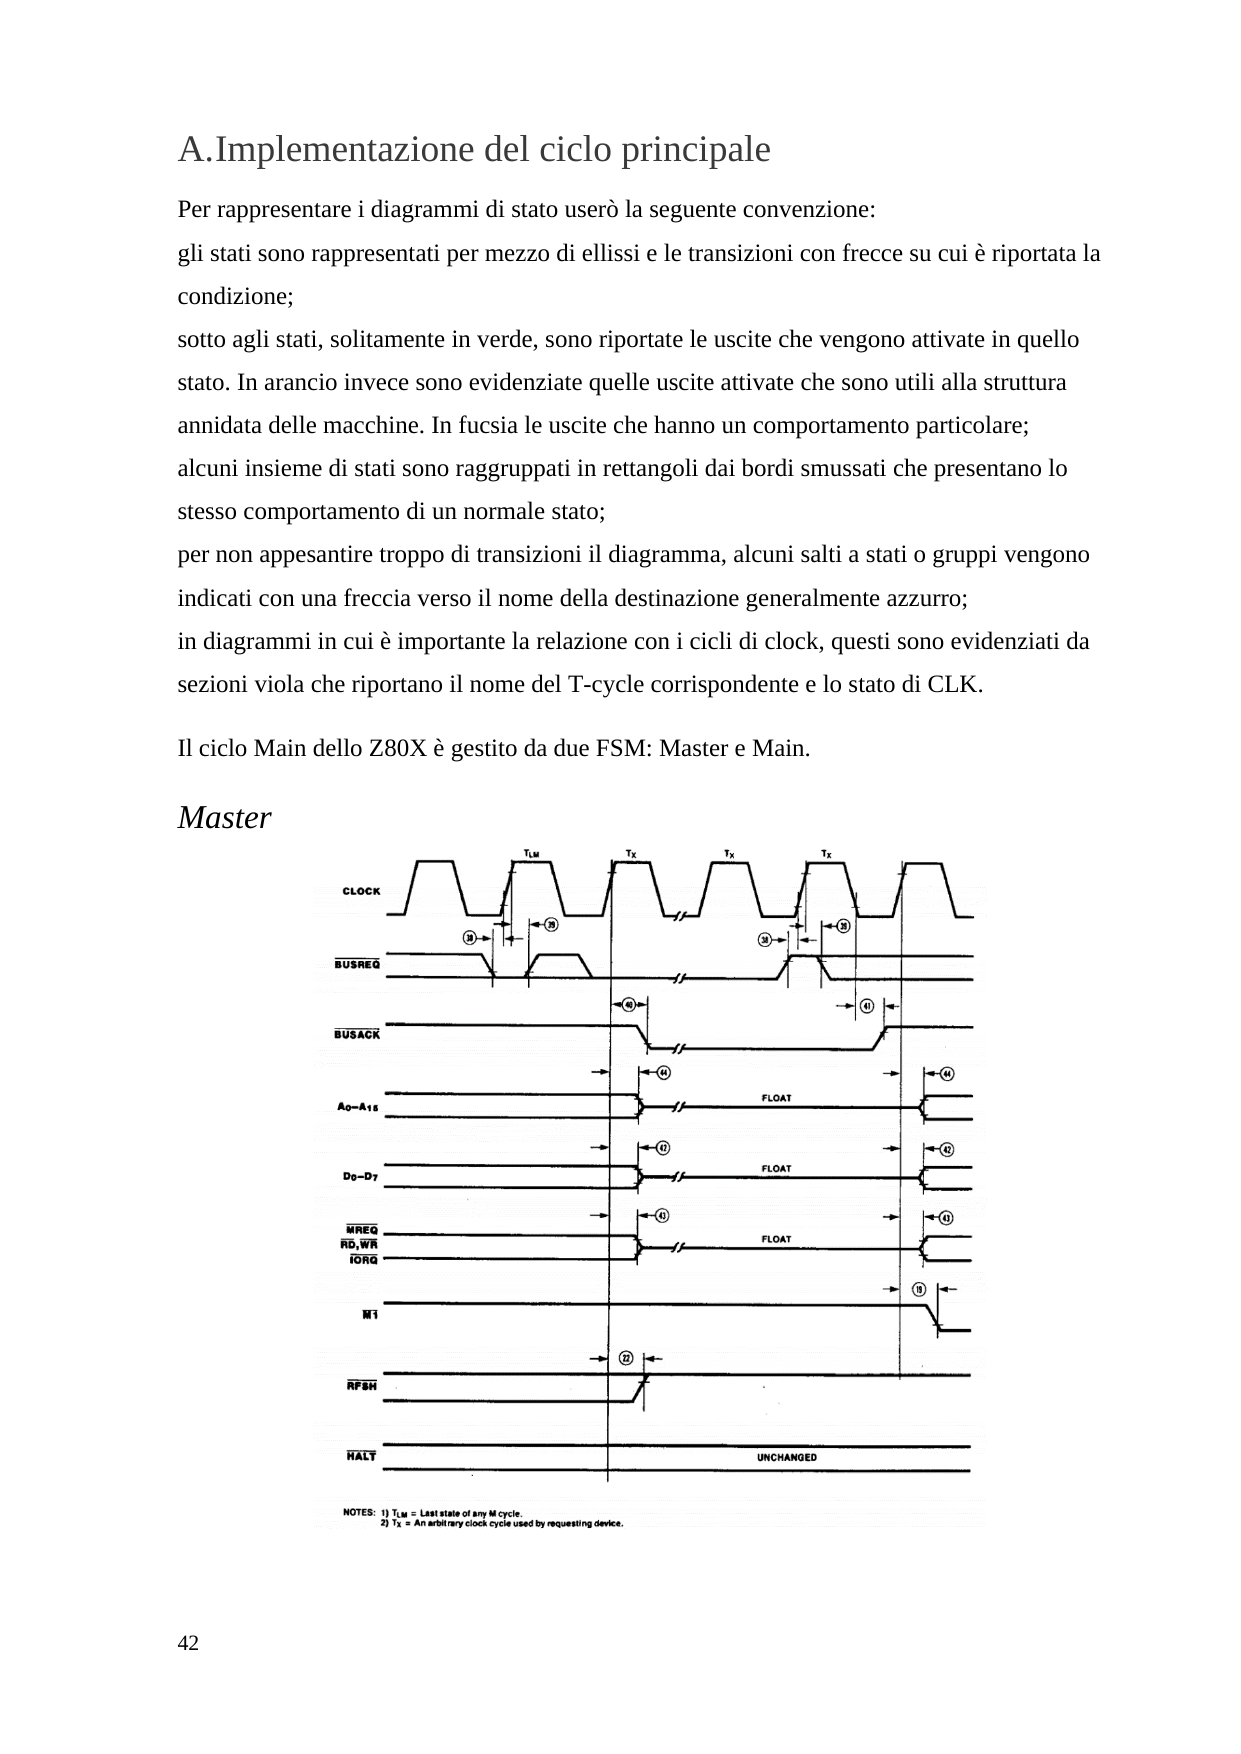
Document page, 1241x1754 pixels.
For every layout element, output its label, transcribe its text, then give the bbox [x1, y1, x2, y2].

picture [311, 840, 988, 1543]
subtitle Implementazione del ciclo principale [177, 126, 1122, 169]
text Per rappresentare i diagrammi di stato userò la seguente convenzione: gli stati sono rappresentati per mezzo di ellissi e le transizioni con frecce su cui è riportata la condizione; sotto agli stati, solitamente in verde, sono riportate le uscite che vengono attivate in quello stato. In arancio invece sono evidenziate quelle uscite attivate che sono utili alla struttura annidata delle macchine. In fucsia le uscite che hanno un comportamento particolare; alcuni insieme di stati sono raggruppati in rettangoli dai bordi smussati che presentano lo stesso comportamento di un normale stato; per non appesantire troppo di transizioni il diagramma, alcuni salti a stati o gruppi vengono indicati con una freccia verso il nome della destinazione generalmente azzurro; in diagrammi in cui è importante la relazione con i cicli di clock, questi sono evidenziati da sezioni viola che riportano il nome del T-cycle corrispondente e lo stato di CLK. [177, 194, 1122, 698]
text Il ciclo Main dello Z80X è gestito da due FSM: Master e Main. [177, 733, 1122, 762]
text Master [177, 797, 1122, 835]
